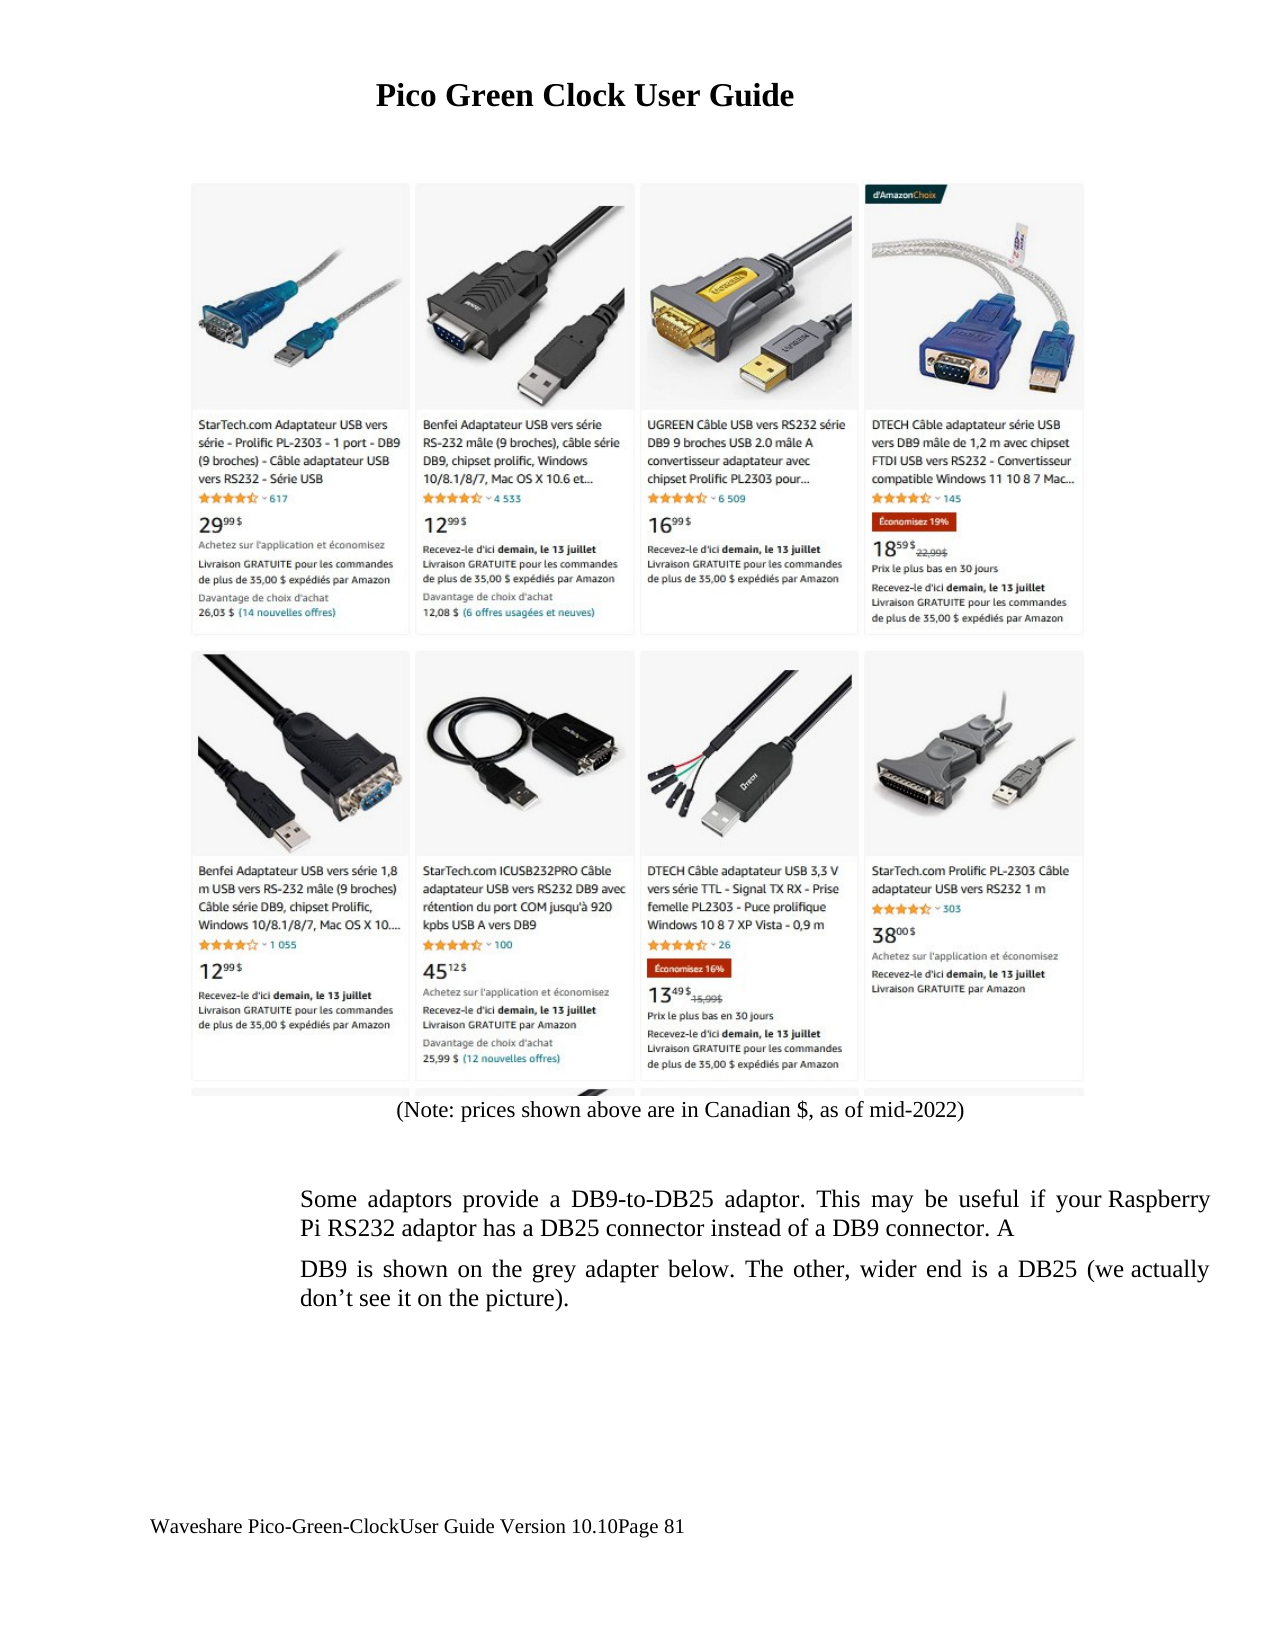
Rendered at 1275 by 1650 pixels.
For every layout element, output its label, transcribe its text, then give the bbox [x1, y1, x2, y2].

text Some adaptors provide a DB9-to-DB25 adaptor. This may be useful if your Raspberry Pi RS232 adaptor has a DB25 connector instead of a DB9 connector. A [300, 1184, 1211, 1242]
text (Note: prices shown above are in Canadian $, as of mid-2022) [150, 174, 1211, 1122]
text DB9 is shown on the grey adapter below. The other, wider end is a DB25 (we actually don’t see it on the picture). [300, 1254, 1211, 1312]
